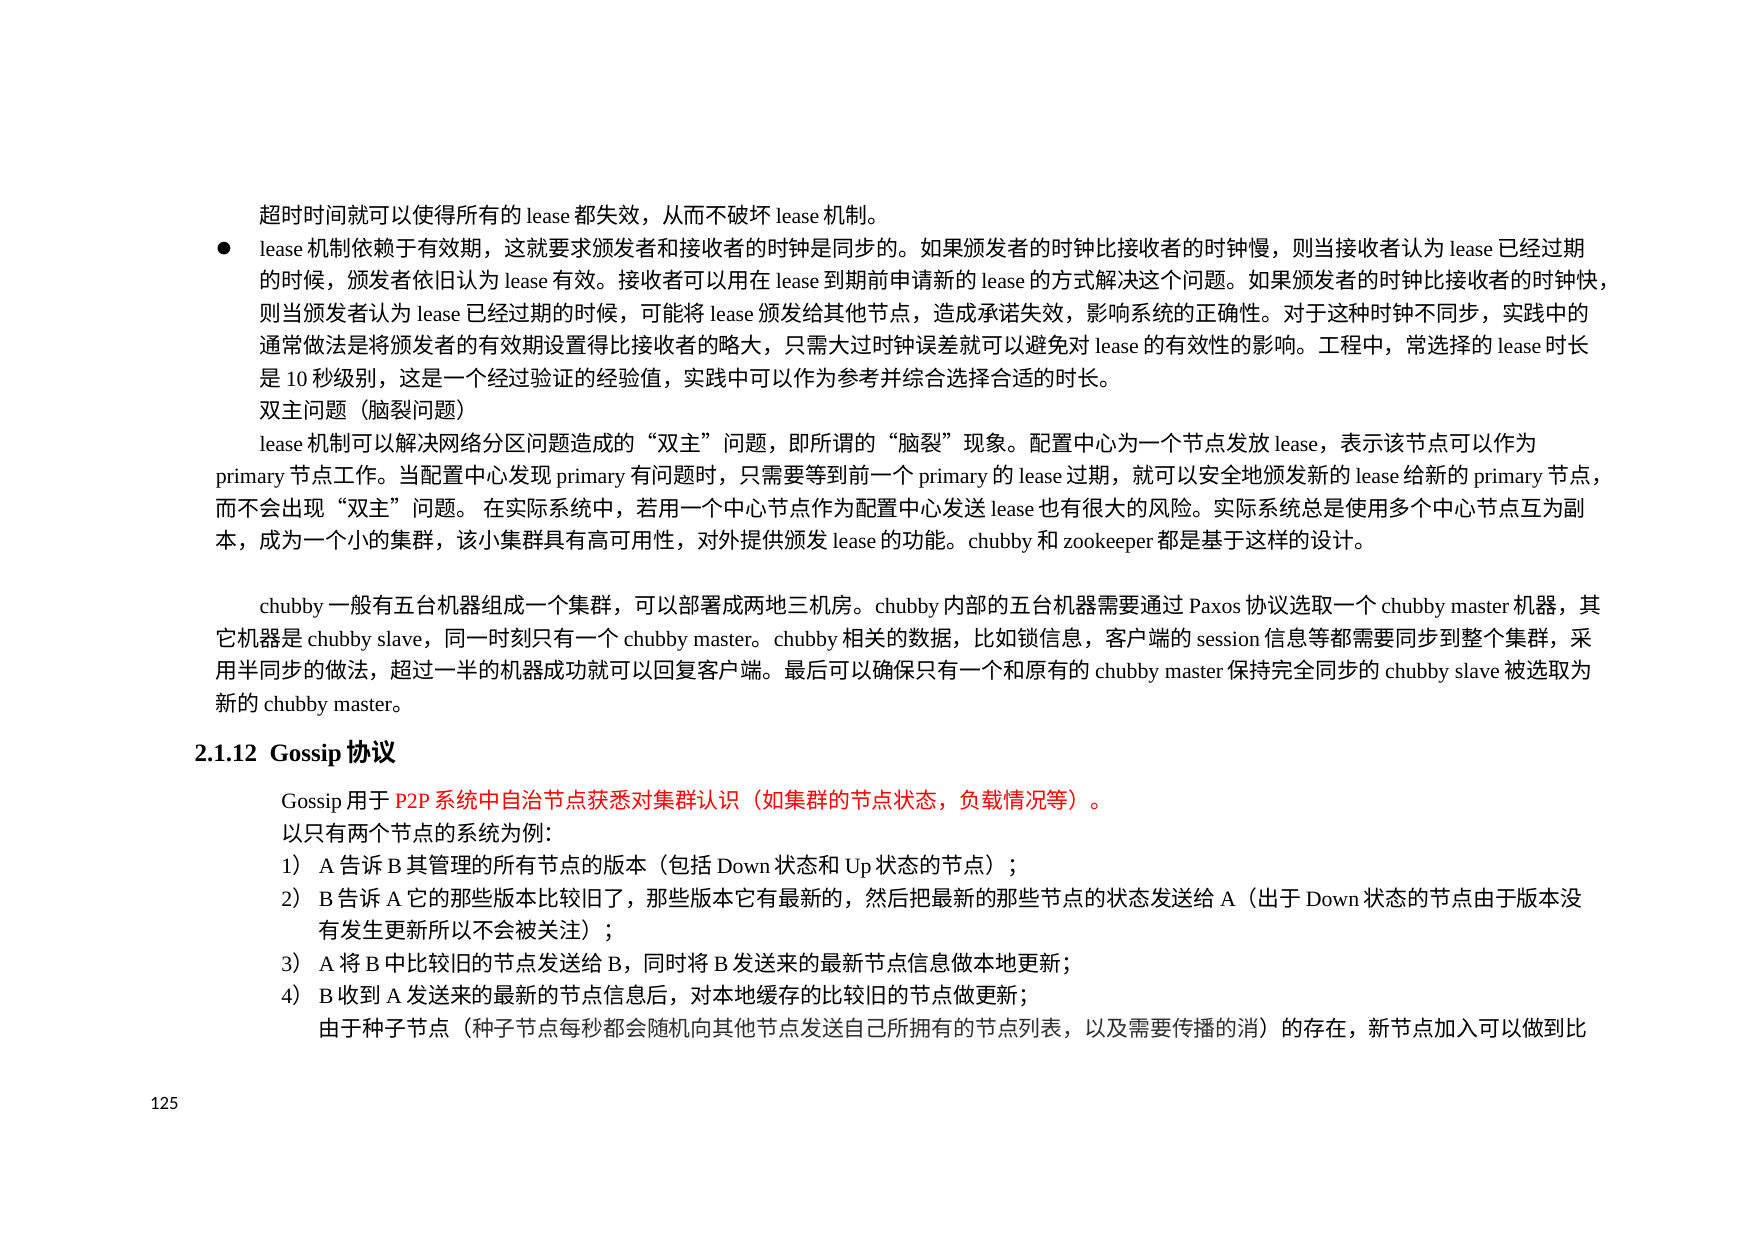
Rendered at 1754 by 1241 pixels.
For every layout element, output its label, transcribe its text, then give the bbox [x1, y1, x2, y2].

text chubby一般有五台机器组成一个集群，可以部署成两地三机房。chubby内部的五台机器需要通过Paxos协议选取一个chubby master机器，其它机器是chubby slave，同一时刻只有一个chubby master。chubby相关的数据，比如锁信息，客户端的session信息等都需要同步到整个集群，采用半同步的做法，超过一半的机器成功就可以回复客户端。最后可以确保只有一个和原有的chubby master保持完全同步的chubby slave被选取为新的chubby master。 [216, 588, 1604, 718]
text 双主问题（脑裂问题） [216, 393, 1604, 425]
list A告诉B其管理的所有节点的版本（包括Down状态和Up状态的节点）； [281, 848, 1604, 880]
list B告诉A它的那些版本比较旧了，那些版本它有最新的，然后把最新的那些节点的状态发送给A（出于Down状态的节点由于版本没有发生更新所以不会被关注）； [281, 880, 1604, 945]
text lease机制可以解决网络分区问题造成的“双主”问题，即所谓的“脑裂”现象。配置中心为一个节点发放lease，表示该节点可以作为primary节点工作。当配置中心发现primary有问题时，只需要等到前一个primary的lease过期，就可以安全地颁发新的lease给新的primary节点，而不会出现“双主”问题。 在实际系统中，若用一个中心节点作为配置中心发送lease也有很大的风险。实际系统总是使用多个中心节点互为副本，成为一个小的集群，该小集群具有高可用性，对外提供颁发lease的功能。chubby和zookeeper都是基于这样的设计。 [216, 425, 1604, 555]
list B收到A发送来的最新的节点信息后，对本地缓存的比较旧的节点做更新； [281, 978, 1604, 1010]
text Gossip用于P2P系统中自治节点获悉对集群认识（如集群的节点状态，负载情况等）。 [237, 783, 1604, 815]
list A将B中比较旧的节点发送给B，同时将B发送来的最新节点信息做本地更新； [281, 945, 1604, 978]
list lease机制依赖于有效期，这就要求颁发者和接收者的时钟是同步的。如果颁发者的时钟比接收者的时钟慢，则当接收者认为lease已经过期的时候，颁发者依旧认为lease有效。接收者可以用在lease到期前申请新的lease的方式解决这个问题。如果颁发者的时钟比接收者的时钟快，则当颁发者认为lease已经过期的时候，可能将lease颁发给其他节点，造成承诺失效，影响系统的正确性。对于这种时钟不同步，实践中的通常做法是将颁发者的有效期设置得比接收者的略大，只需大过时钟误差就可以避免对lease的有效性的影响。工程中，常选择的lease时长是10秒级别，这是一个经过验证的经验值，实践中可以作为参考并综合选择合适的时长。 [216, 230, 1604, 393]
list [319, 1010, 1604, 1043]
text 以只有两个节点的系统为例： [237, 815, 1604, 848]
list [216, 198, 1604, 230]
list Gossip协议 [194, 718, 1604, 783]
